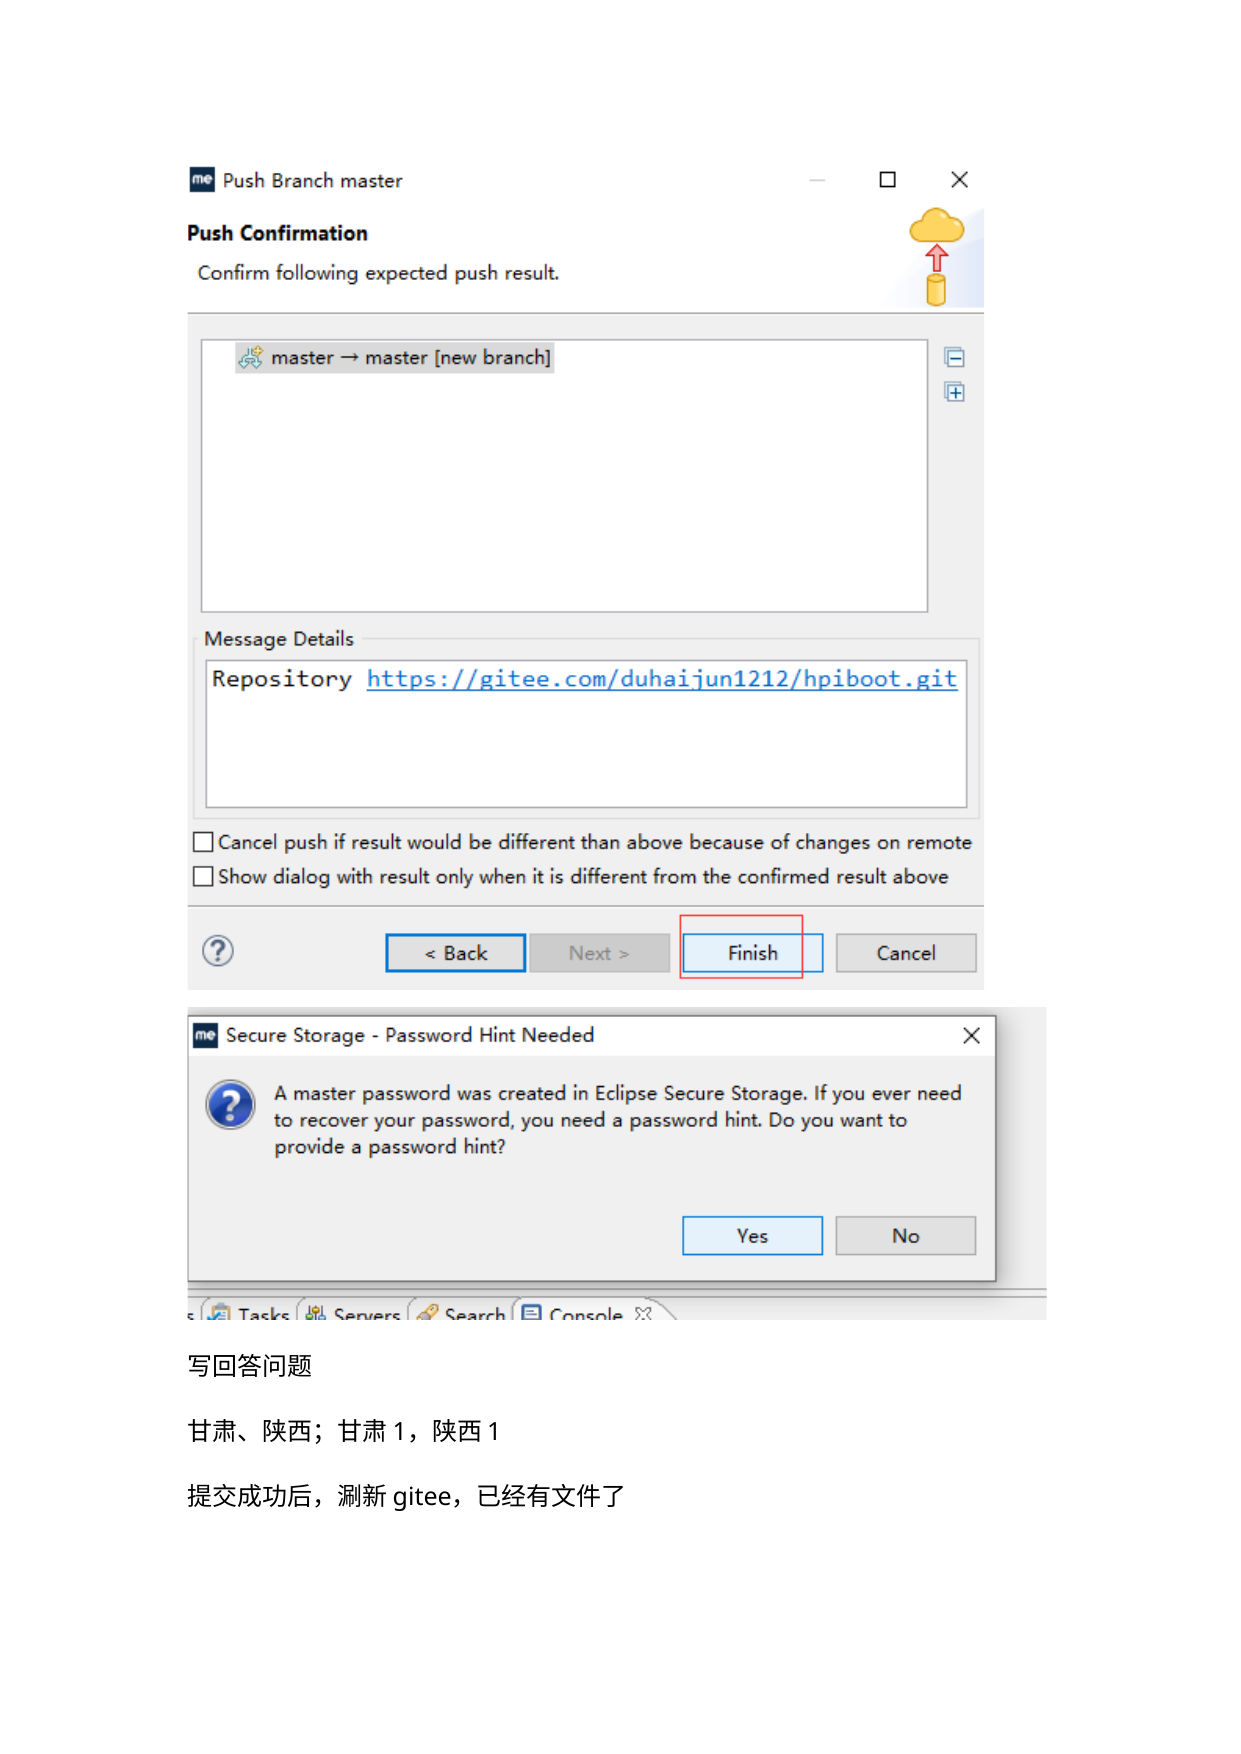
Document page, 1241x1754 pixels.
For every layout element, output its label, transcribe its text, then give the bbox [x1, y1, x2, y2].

text 提交成功后，涮新gitee，已经有文件了 [187, 1462, 1053, 1527]
text 甘肃、陕西；甘肃1，陕西1 [187, 1397, 1053, 1462]
text 写回答问题 [187, 1332, 1053, 1397]
picture [187, 162, 985, 990]
picture [187, 1007, 1047, 1320]
